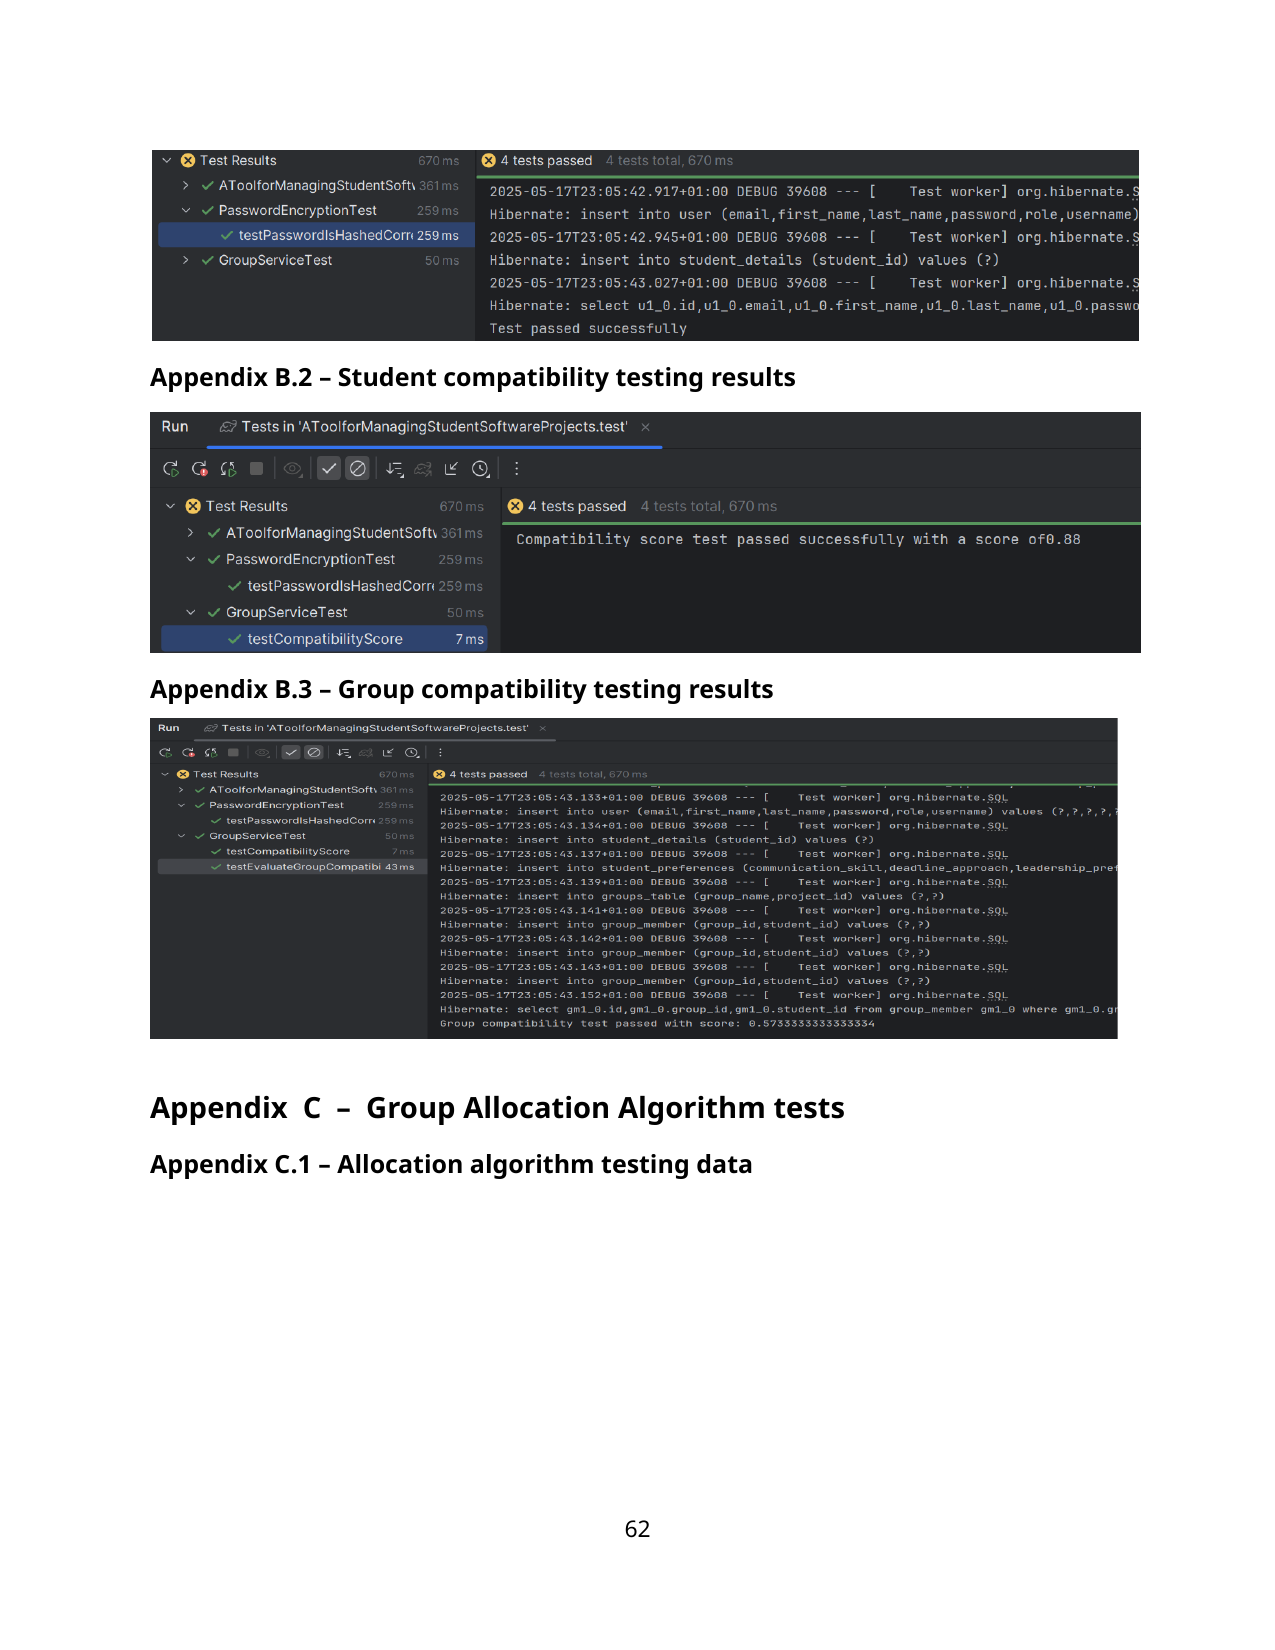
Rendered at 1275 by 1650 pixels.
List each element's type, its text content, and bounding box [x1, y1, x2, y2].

subtitle Appendix B.3 – Group compatibility testing results [150, 672, 1125, 706]
subtitle Appendix C.1 – Allocation algorithm testing data [150, 1147, 1125, 1181]
subtitle Appendix B.2 – Student compatibility testing results [150, 359, 1125, 393]
subtitle Appendix C – Group Allocation Algorithm tests [150, 1087, 1125, 1127]
picture [152, 150, 1139, 341]
picture [150, 718, 1118, 1039]
picture [150, 412, 1141, 653]
